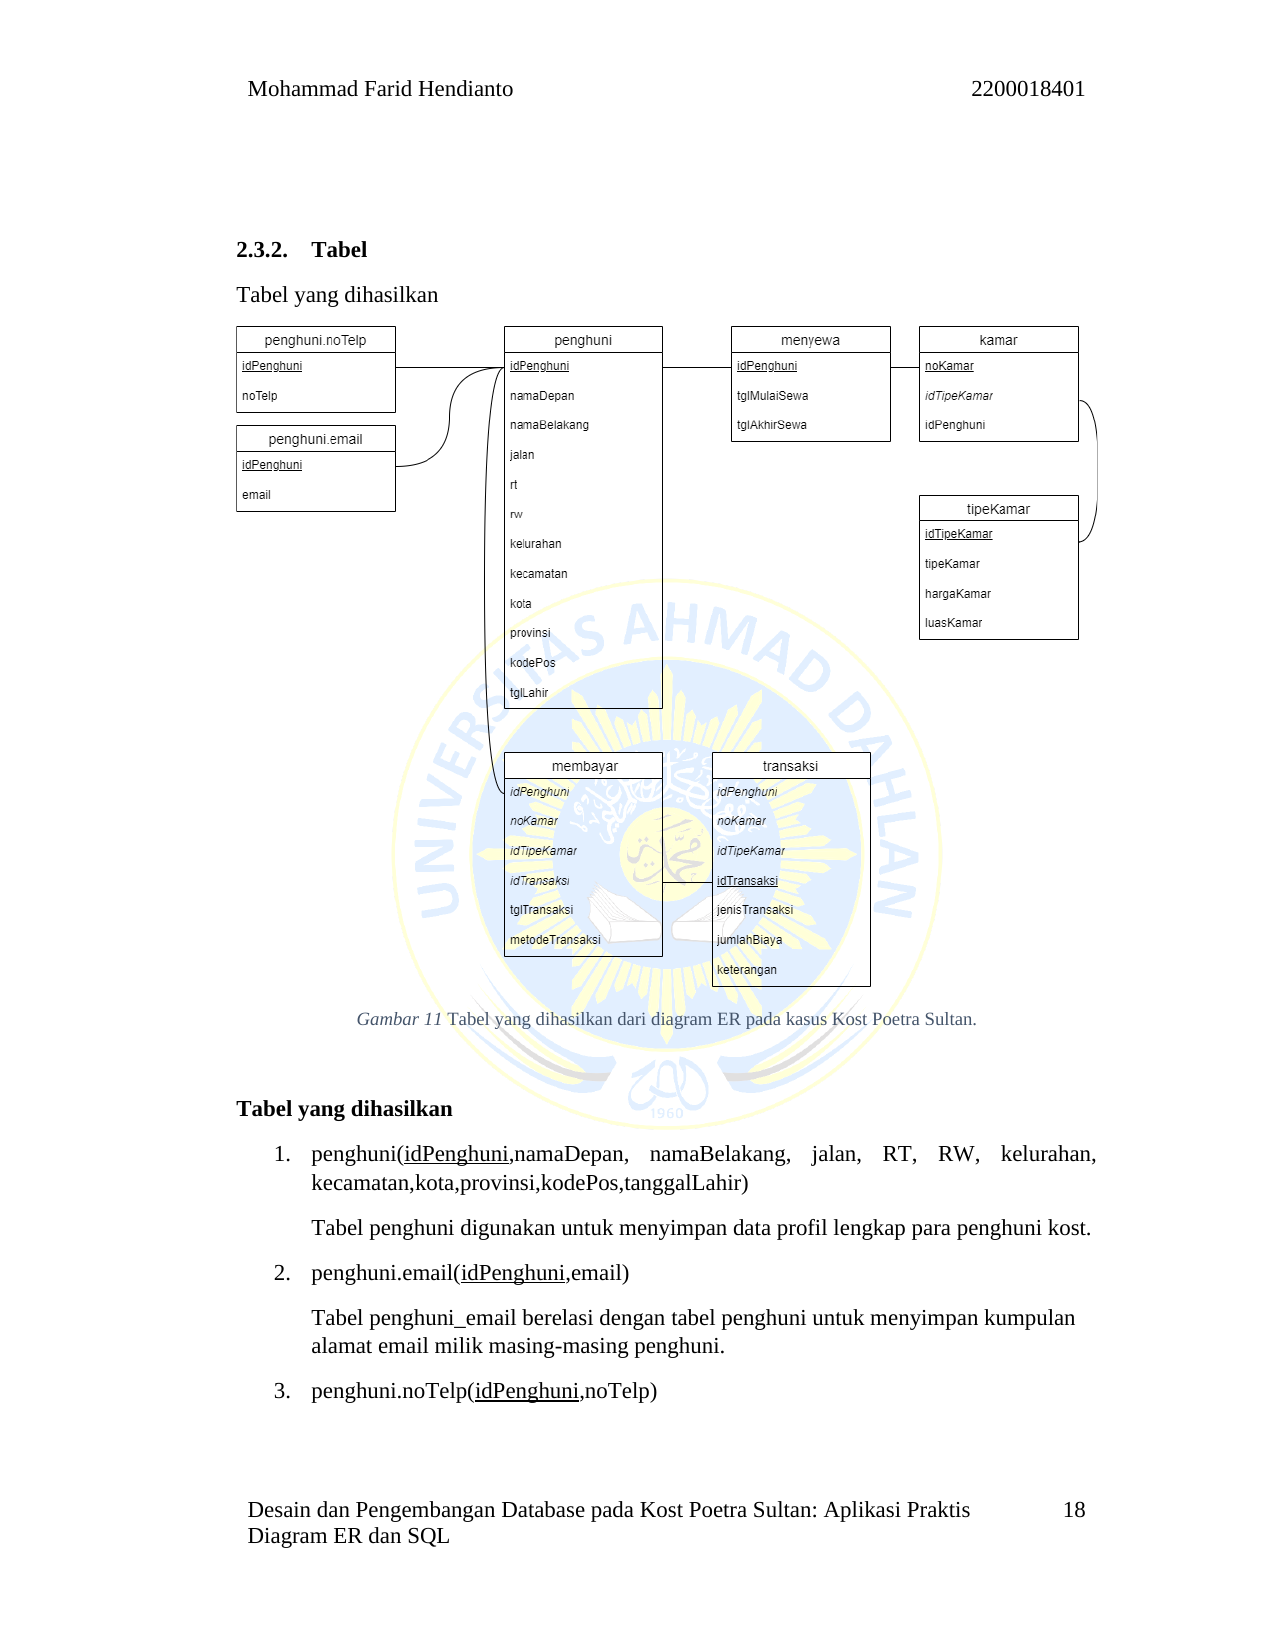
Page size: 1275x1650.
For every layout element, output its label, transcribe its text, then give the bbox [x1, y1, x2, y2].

list penghuni(idPenghuni,namaDepan, namaBelakang, jalan, RT, RW, kelurahan, kecamatan,kota,provinsi,kodePos,tanggalLahir) [274, 1140, 1098, 1195]
text Gambar 11 Tabel yang dihasilkan dari diagram ER pada kasus Kost Poetra Sultan. [236, 1008, 1098, 1029]
text Tabel yang dihasilkan [236, 281, 1098, 308]
list penghuni.noTelp(idPenghuni,noTelp) [274, 1377, 1098, 1404]
text Tabel penghuni_email berelasi dengan tabel penghuni untuk menyimpan kumpulan alamat email milik masing-masing penghuni. [311, 1304, 1098, 1359]
picture [236, 326, 1098, 989]
text Tabel penghuni digunakan untuk menyimpan data profil lengkap para penghuni kost. [236, 1214, 1098, 1240]
text Tabel yang dihasilkan [236, 1095, 1098, 1121]
list Tabel [236, 236, 1098, 263]
list penghuni.email(idPenghuni,email) [274, 1259, 1098, 1285]
